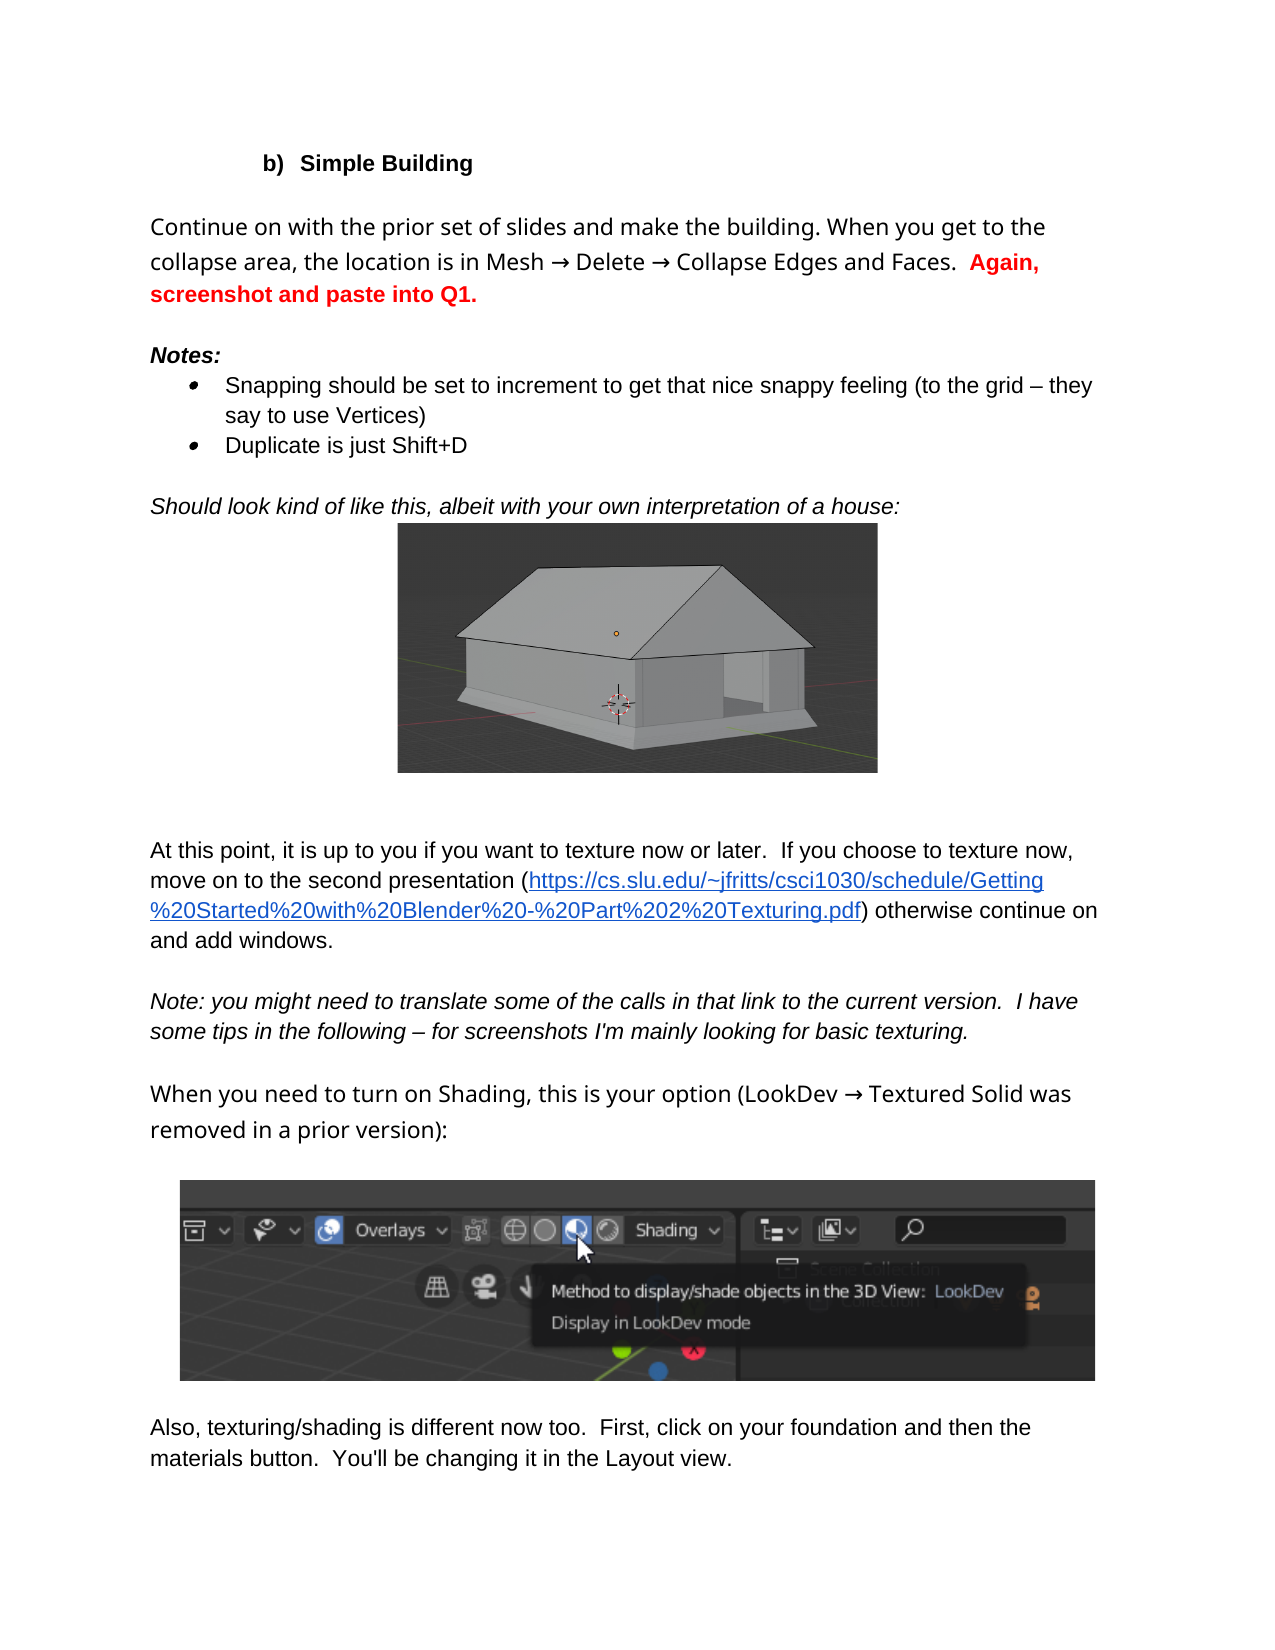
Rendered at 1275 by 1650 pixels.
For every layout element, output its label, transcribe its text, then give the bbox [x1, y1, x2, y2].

text When you need to turn on Shading, this is your option (LookDev → Textured Solid was removed in a prior version): [150, 1078, 1125, 1145]
text Note: you might need to translate some of the calls in that link to the current version. I have some tips in the following – for screenshots I'm mainly looking for basic texturing. [150, 988, 1125, 1044]
text Notes: [150, 342, 1125, 368]
picture [397, 523, 878, 773]
text Continue on with the prior set of slides and make the building. When you get to the collapse area, the location is in Mesh → Delete → Collapse Edges and Faces. Again, screenshot and paste into Q1. [150, 210, 1125, 308]
text At this point, it is up to you if you want to texture now or later. If you choose to texture now, move on to the second presentation (https://cs.slu.edu/~jfritts/csci1030/schedule/Getting%20Started%20with%20Blender%20-%20Part%202%20Texturing.pdf) otherwise continue on and add windows. [150, 837, 1125, 953]
list Duplicate is just Shift+D [187, 432, 1125, 459]
list Simple Building [262, 150, 1125, 176]
picture [179, 1180, 1096, 1381]
list Snapping should be set to increment to get that nice snappy feeling (to the grid – they say to use Vertices) [187, 372, 1125, 429]
text Also, texturing/shading is different now too. First, click on your foundation and then the materials button. You'll be changing it in the Layout view. [150, 1414, 1125, 1471]
text Should look kind of like this, albeit with your own interpretation of a house: [150, 493, 1125, 519]
